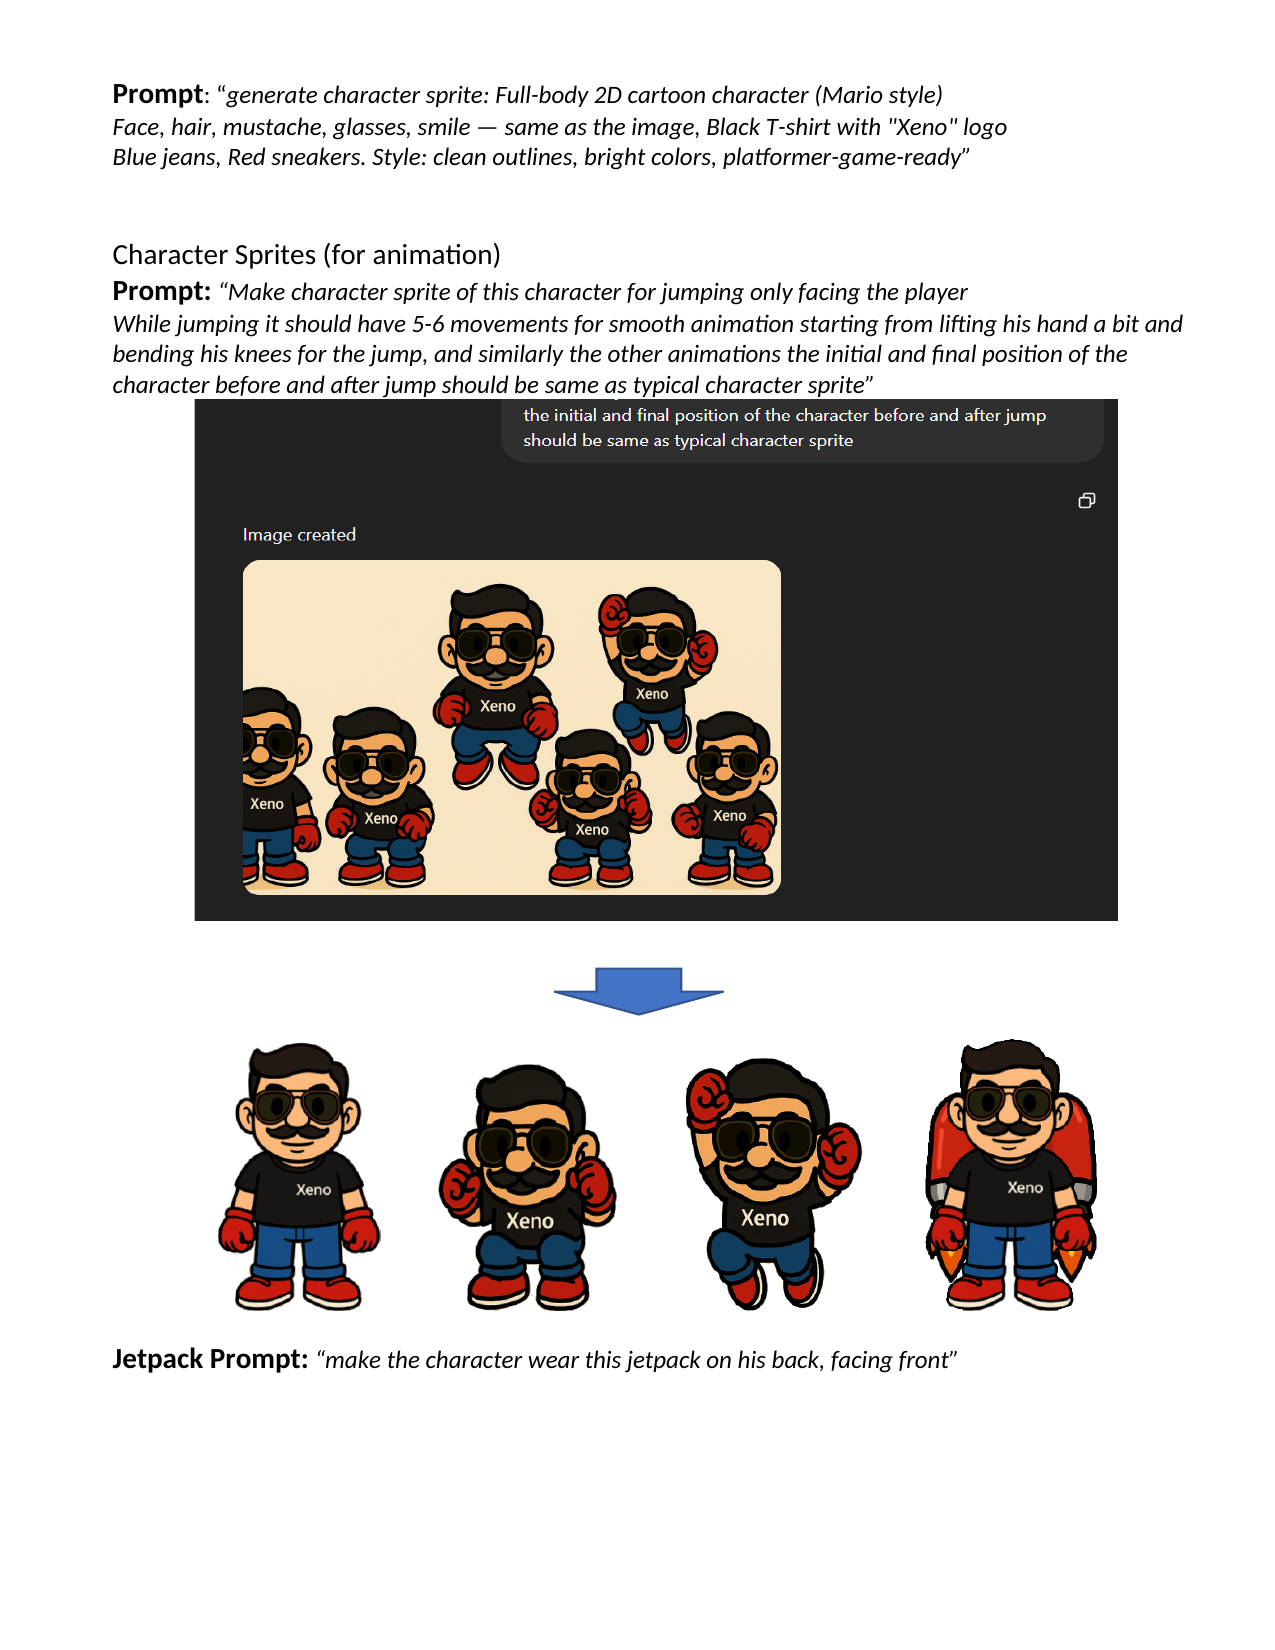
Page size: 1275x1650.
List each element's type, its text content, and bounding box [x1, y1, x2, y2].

text Jetpack Prompt: “make the character wear this jetpack on his back, facing front” [112, 1340, 1200, 1376]
picture [194, 399, 1118, 921]
text Prompt: “generate character sprite: Full-body 2D cartoon character (Mario style) Face, hair, mustache, glasses, smile — same as the image, Black T-shirt with "Xeno" logo Blue jeans, Red sneakers. Style: clean outlines, bright colors, platformer-game-ready” [112, 75, 1200, 172]
text Prompt: “Make character sprite of this character for jumping only facing the player While jumping it should have 5-6 movements for smooth animation starting from lifting his hand a bit and bending his knees for the jump, and similarly the other animations the initial and final position of the character before and after jump should be same as typical character sprite” [112, 272, 1200, 399]
text Character Sprites (for animation) [112, 236, 1200, 272]
picture [188, 1014, 1124, 1311]
